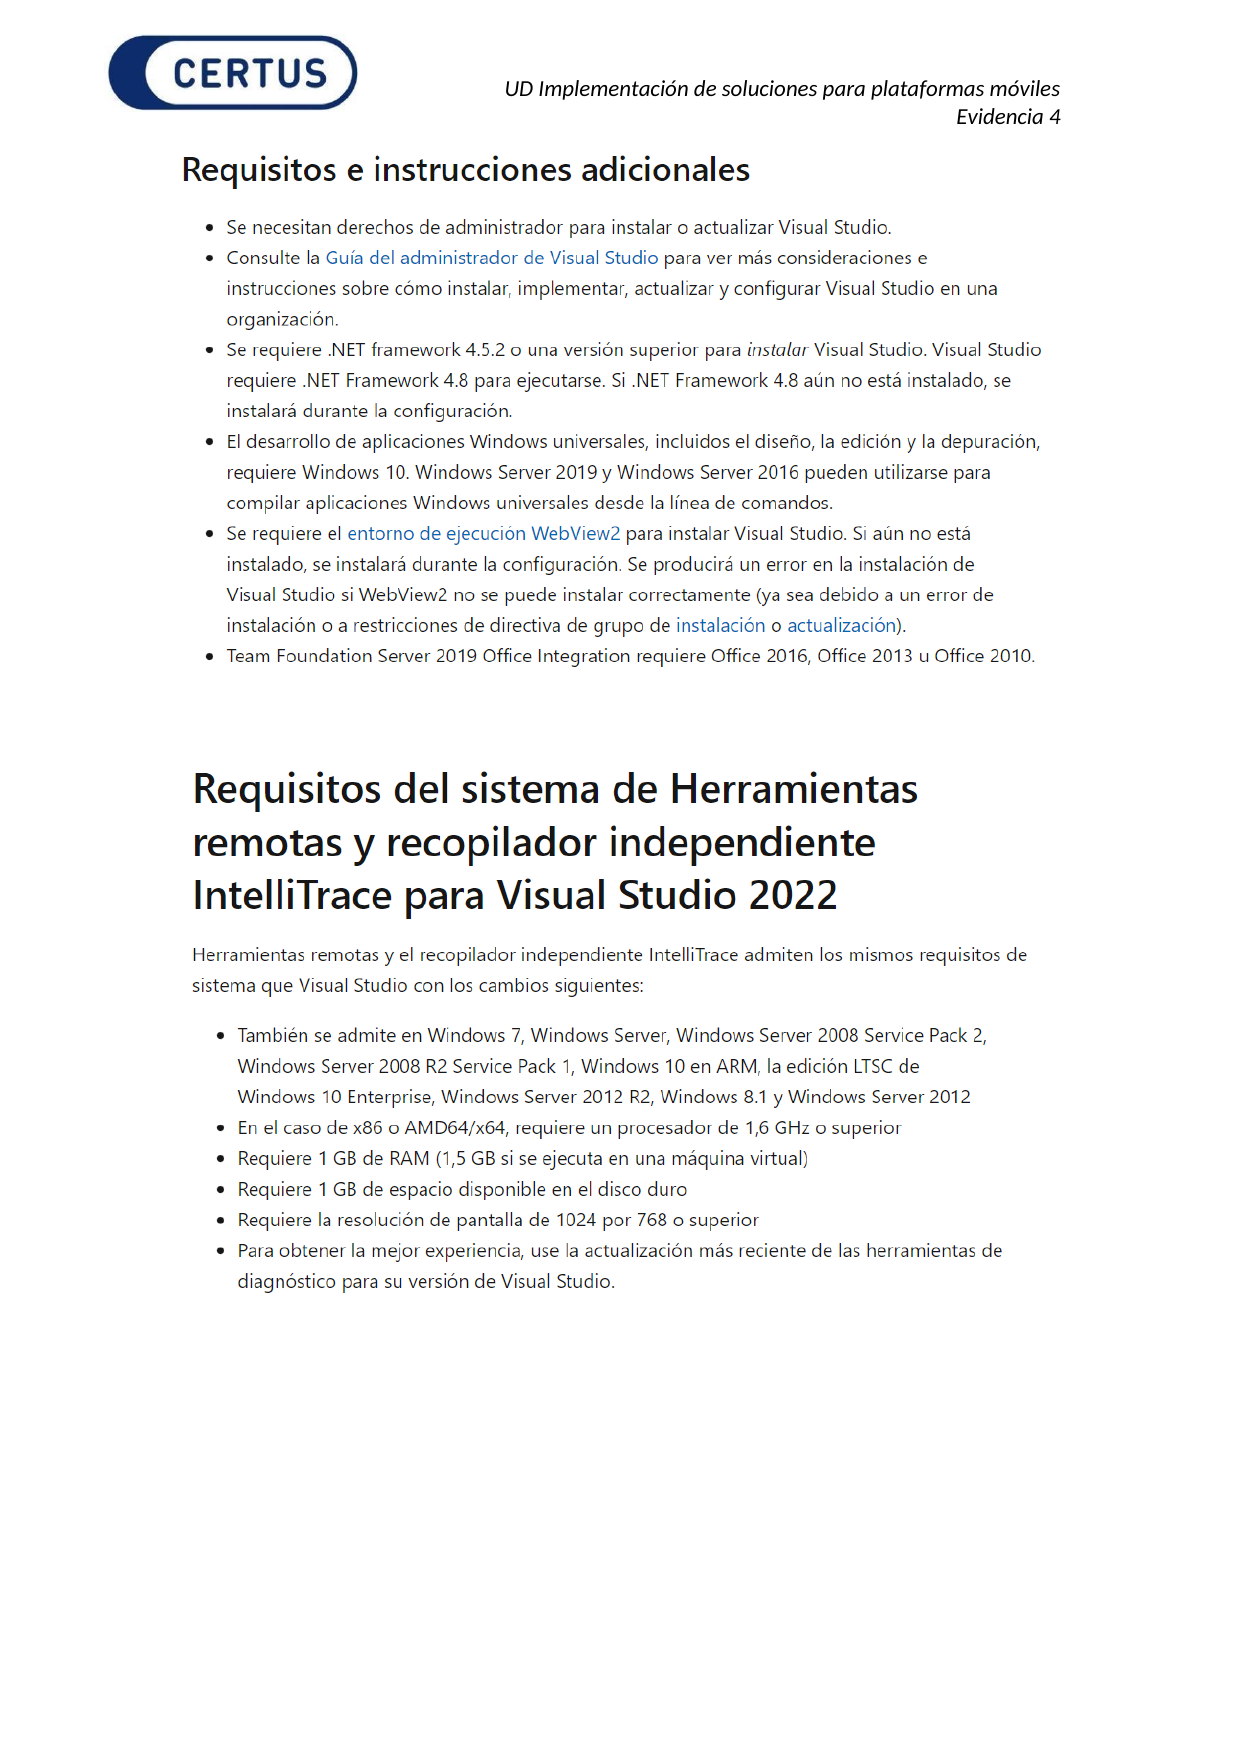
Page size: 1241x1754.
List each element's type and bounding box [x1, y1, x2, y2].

picture [177, 147, 1063, 683]
picture [184, 758, 1070, 1321]
picture [103, 34, 359, 112]
